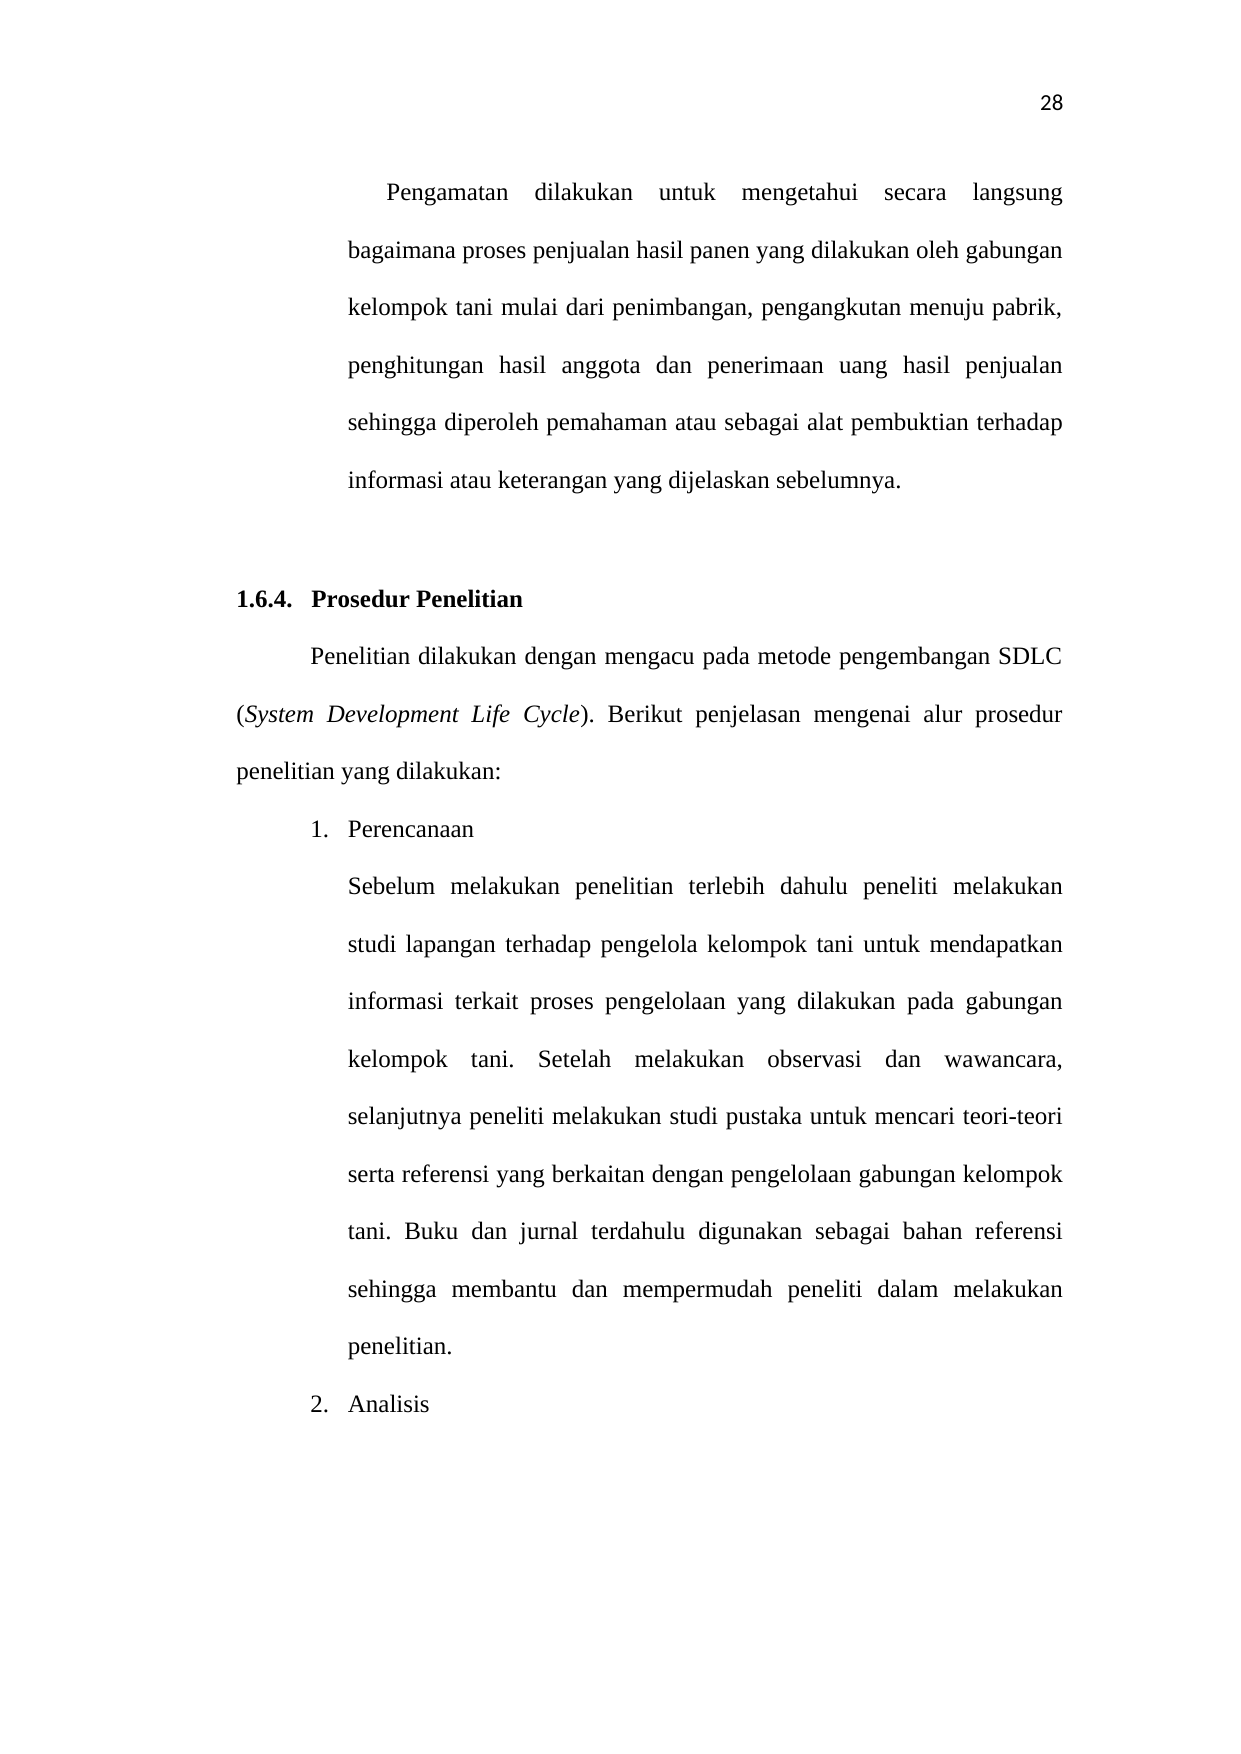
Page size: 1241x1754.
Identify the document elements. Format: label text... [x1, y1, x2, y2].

list Perencanaan [310, 814, 1063, 843]
list Pengamatan dilakukan untuk mengetahui secara langsung bagaimana proses penjualan hasil panen yang dilakukan oleh gabungan kelompok tani mulai dari penimbangan, pengangkutan menuju pabrik, penghitungan hasil anggota dan penerimaan uang hasil penjualan sehingga diperoleh pemahaman atau sebagai alat pembuktian terhadap informasi atau keterangan yang dijelaskan sebelumnya. [348, 177, 1063, 493]
list Penelitian dilakukan dengan mengacu pada metode pengembangan SDLC (System Development Life Cycle). Berikut penjelasan mengenai alur prosedur penelitian yang dilakukan: [236, 641, 1063, 785]
subtitle Prosedur Penelitian [236, 584, 1063, 613]
list Analisis [310, 1389, 1063, 1418]
list Sebelum melakukan penelitian terlebih dahulu peneliti melakukan studi lapangan terhadap pengelola kelompok tani untuk mendapatkan informasi terkait proses pengelolaan yang dilakukan pada gabungan kelompok tani. Setelah melakukan observasi dan wawancara, selanjutnya peneliti melakukan studi pustaka untuk mencari teori-teori serta referensi yang berkaitan dengan pengelolaan gabungan kelompok tani. Buku dan jurnal terdahulu digunakan sebagai bahan referensi sehingga membantu dan mempermudah peneliti dalam melakukan penelitian. [348, 871, 1063, 1360]
